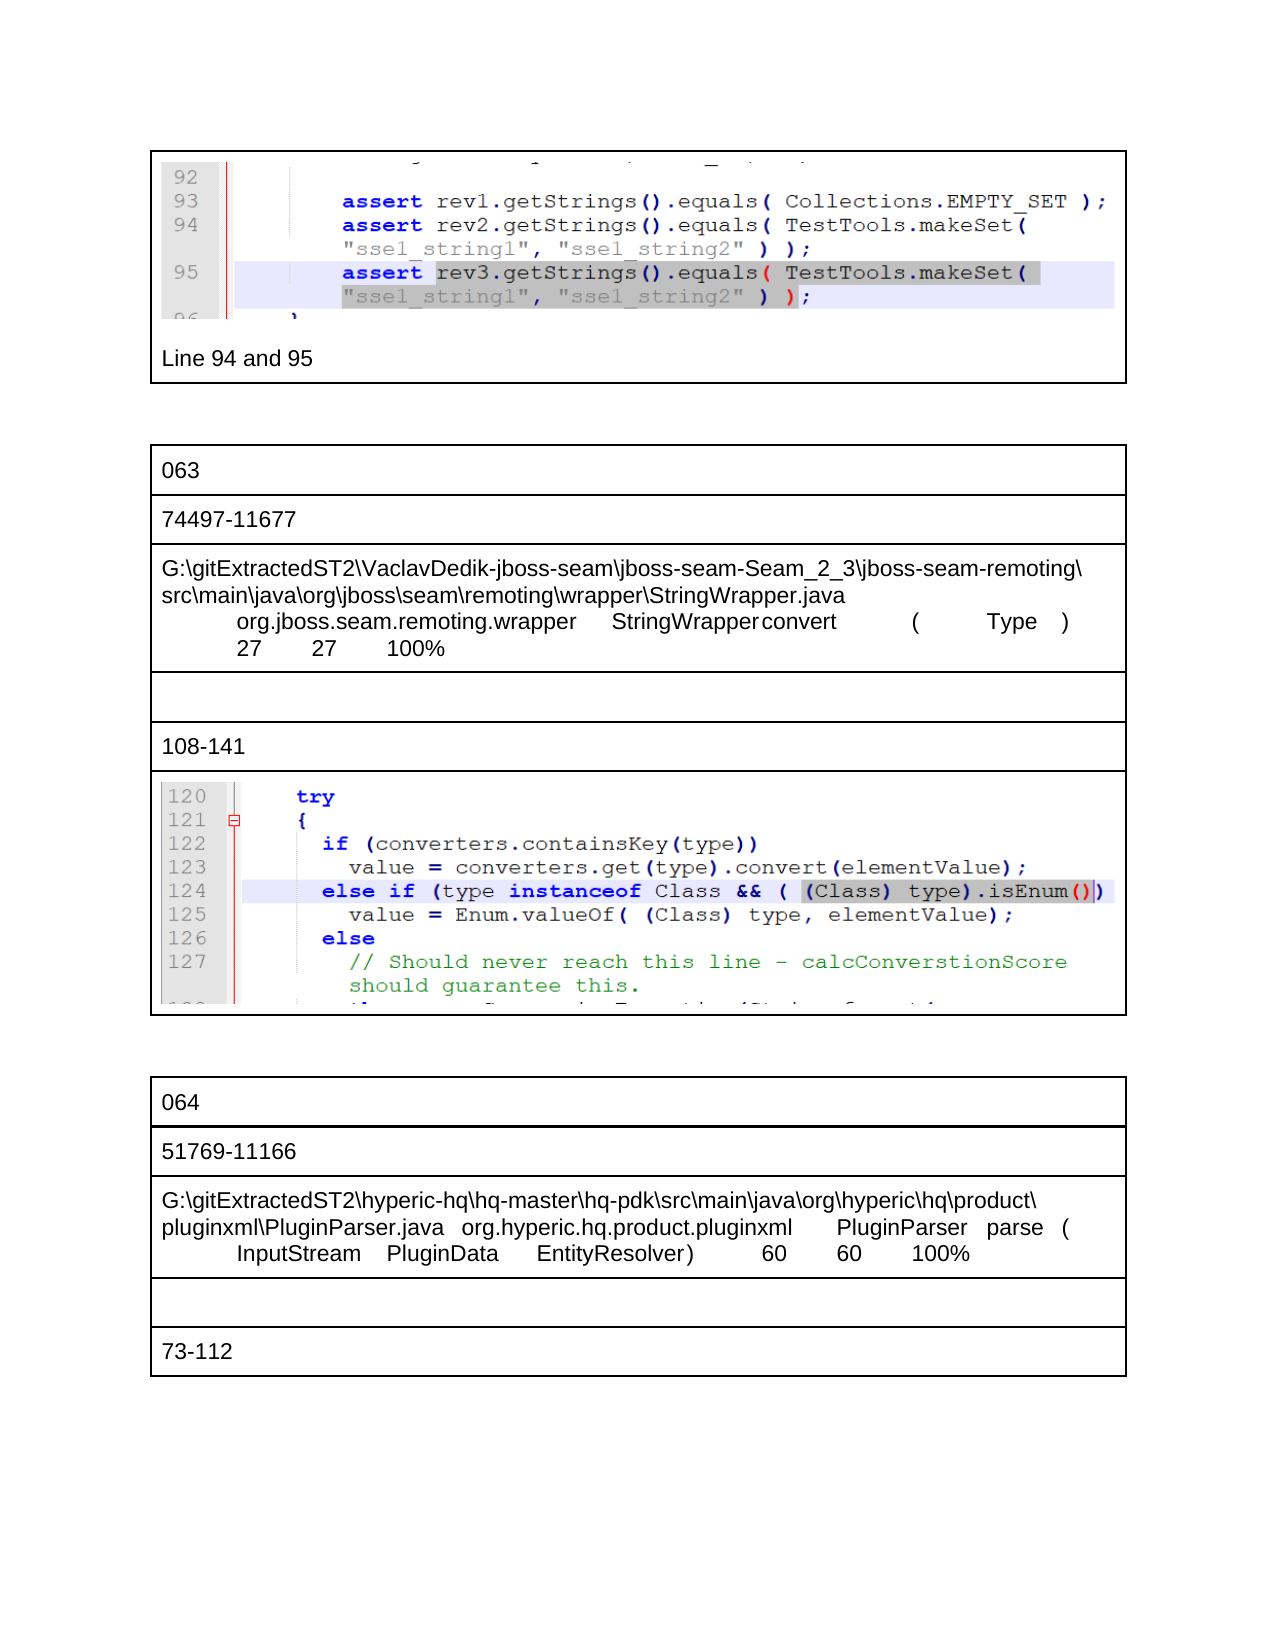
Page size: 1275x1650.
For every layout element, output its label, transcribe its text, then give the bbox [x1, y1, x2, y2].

table_cell [152, 673, 1125, 721]
table_cell Line 94 and 95 [152, 152, 1125, 382]
table_cell [152, 772, 1125, 1013]
table_cell [152, 1279, 1125, 1326]
table_cell 108-141 [152, 723, 1125, 770]
table_cell G:\gitExtractedST2\VaclavDedik-jboss-seam\jboss-seam-Seam_2_3\jboss-seam-remoting\src\main\java\org\jboss\seam\remoting\wrapper\StringWrapper.java org.jboss.seam.remoting.wrapper StringWrapper convert ( Type ) 27 27 100% [152, 545, 1125, 671]
picture [161, 162, 1115, 319]
table_cell 73-112 [152, 1328, 1125, 1375]
table_cell G:\gitExtractedST2\hyperic-hq\hq-master\hq-pdk\src\main\java\org\hyperic\hq\product\pluginxml\PluginParser.java org.hyperic.hq.product.pluginxml PluginParser parse ( InputStream PluginData EntityResolver ) 60 60 100% [152, 1177, 1125, 1277]
table_cell 74497-11677 [152, 496, 1125, 543]
picture [161, 782, 1115, 1004]
table_cell 51769-11166 [152, 1128, 1125, 1174]
table_header 063 [152, 446, 1125, 494]
table_header 064 [152, 1078, 1125, 1125]
